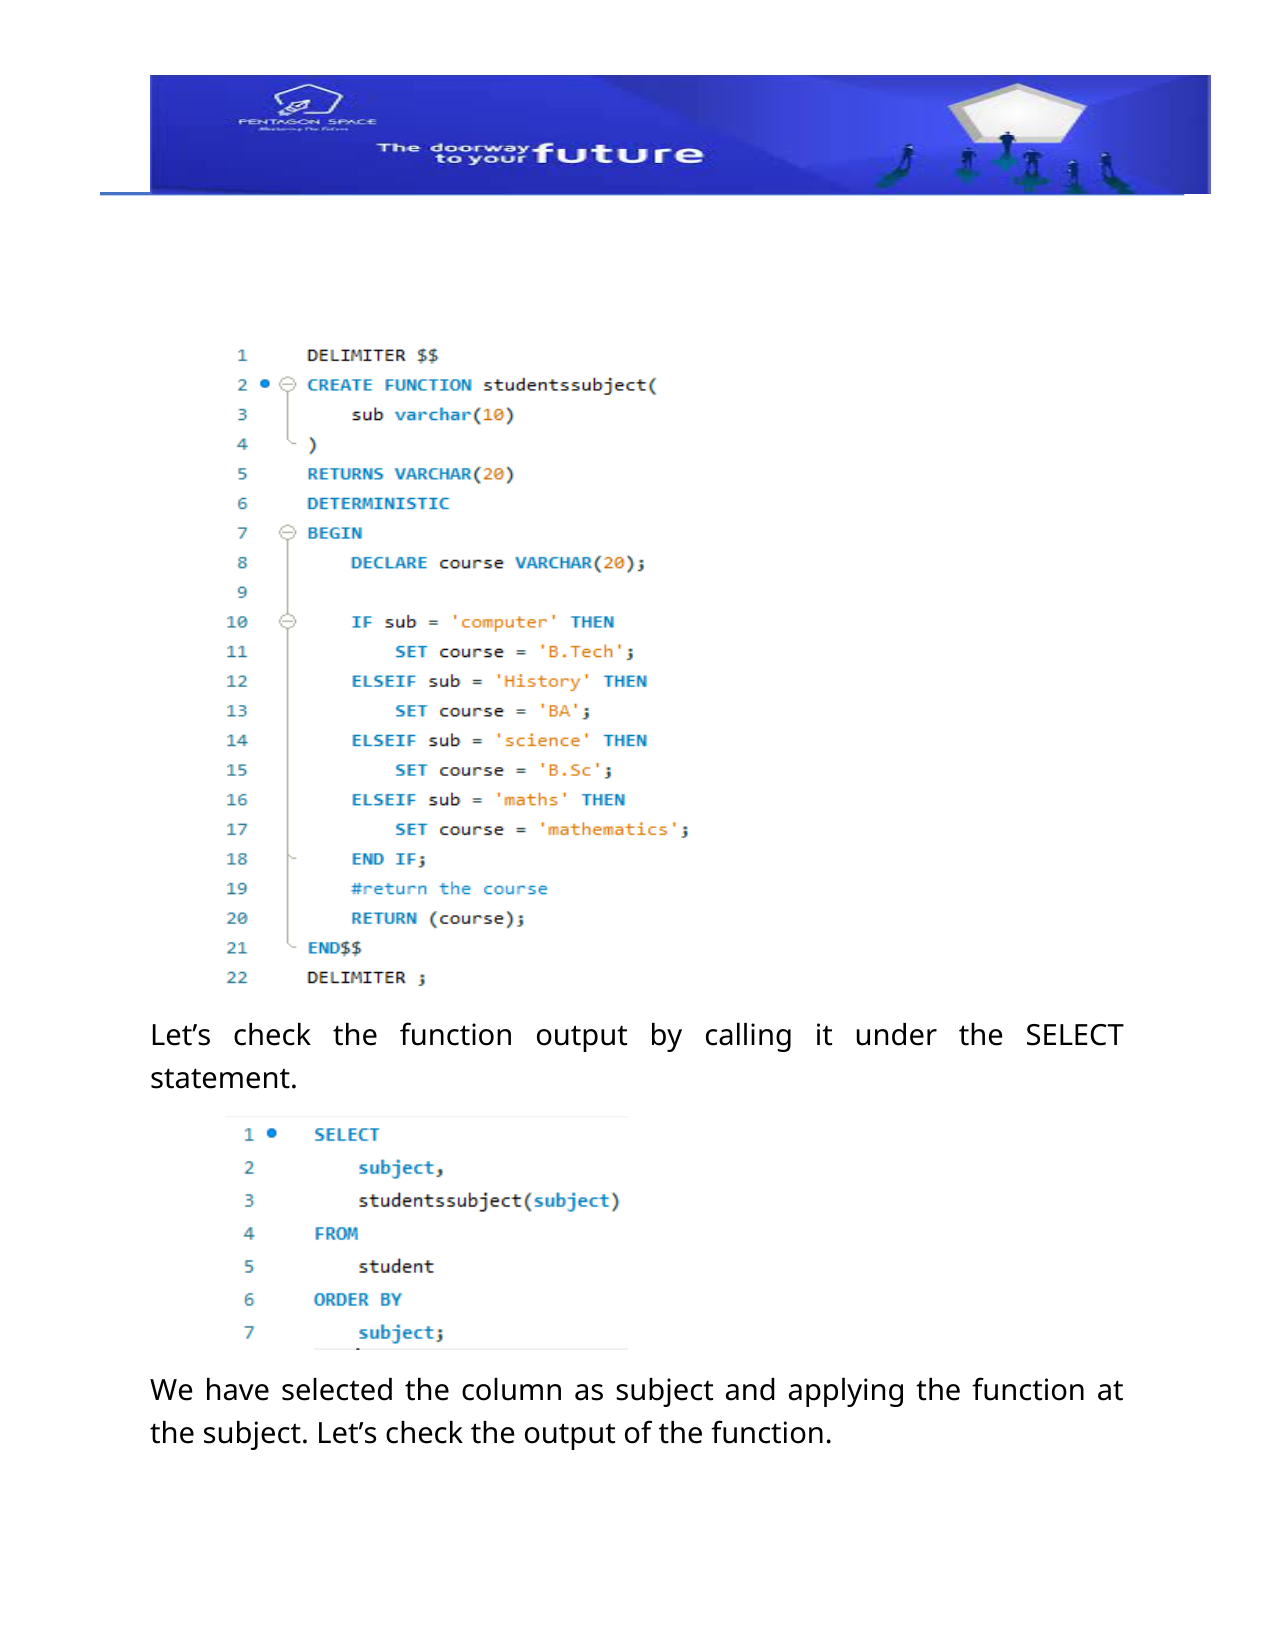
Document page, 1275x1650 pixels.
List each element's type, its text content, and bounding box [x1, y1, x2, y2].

picture [212, 340, 705, 996]
picture [150, 75, 1211, 194]
text Let’s check the function output by calling it under the SELECT statement. [150, 1014, 1125, 1097]
picture [225, 1116, 629, 1350]
text We have selected the column as subject and applying the function at the subject. Let’s check the output of the function. [150, 1369, 1125, 1452]
